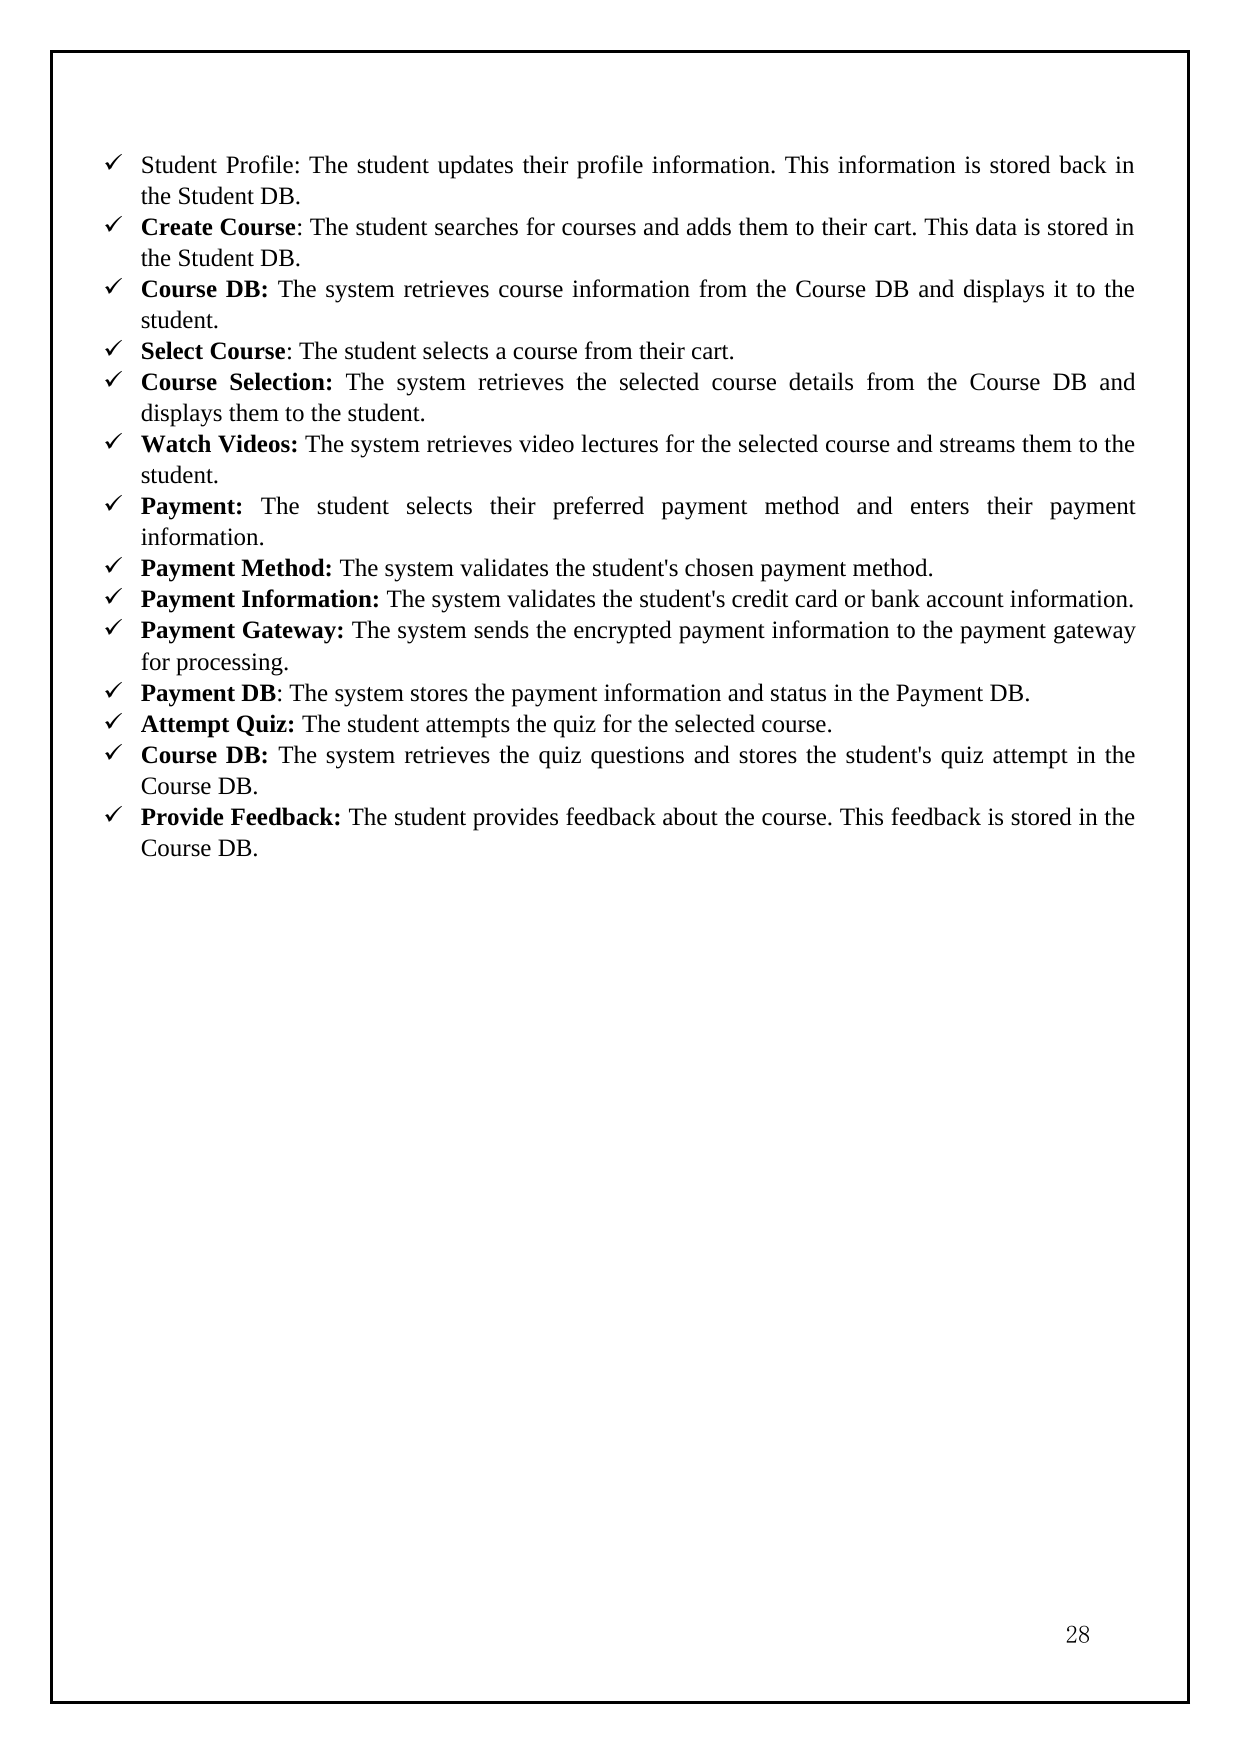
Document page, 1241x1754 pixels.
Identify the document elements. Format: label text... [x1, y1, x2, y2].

list Payment Method: The system validates the student's chosen payment method. [103, 553, 1137, 582]
list Attempt Quiz: The student attempts the quiz for the selected course. [103, 709, 1137, 737]
list Student Profile: The student updates their profile information. This information is stored back in the Student DB. [103, 150, 1137, 210]
list Payment Information: The system validates the student's credit card or bank account information. [103, 584, 1137, 613]
list Course DB: The system retrieves the quiz questions and stores the student's quiz attempt in the Course DB. [103, 740, 1137, 799]
list Payment: The student selects their preferred payment method and enters their payment information. [103, 491, 1137, 551]
list Payment Gateway: The system sends the encrypted payment information to the payment gateway for processing. [103, 616, 1137, 675]
list Select Course: The student selects a course from their cart. [103, 336, 1137, 365]
list Watch Videos: The system retrieves video lectures for the selected course and streams them to the student. [103, 429, 1137, 489]
list Provide Feedback: The student provides feedback about the course. This feedback is stored in the Course DB. [103, 802, 1137, 862]
list Course Selection: The system retrieves the selected course details from the Course DB and displays them to the student. [103, 367, 1137, 427]
list Course DB: The system retrieves course information from the Course DB and displays it to the student. [103, 274, 1137, 334]
list Payment DB: The system stores the payment information and status in the Payment DB. [103, 678, 1137, 706]
list Create Course: The student searches for courses and adds them to their cart. This data is stored in the Student DB. [103, 212, 1137, 272]
